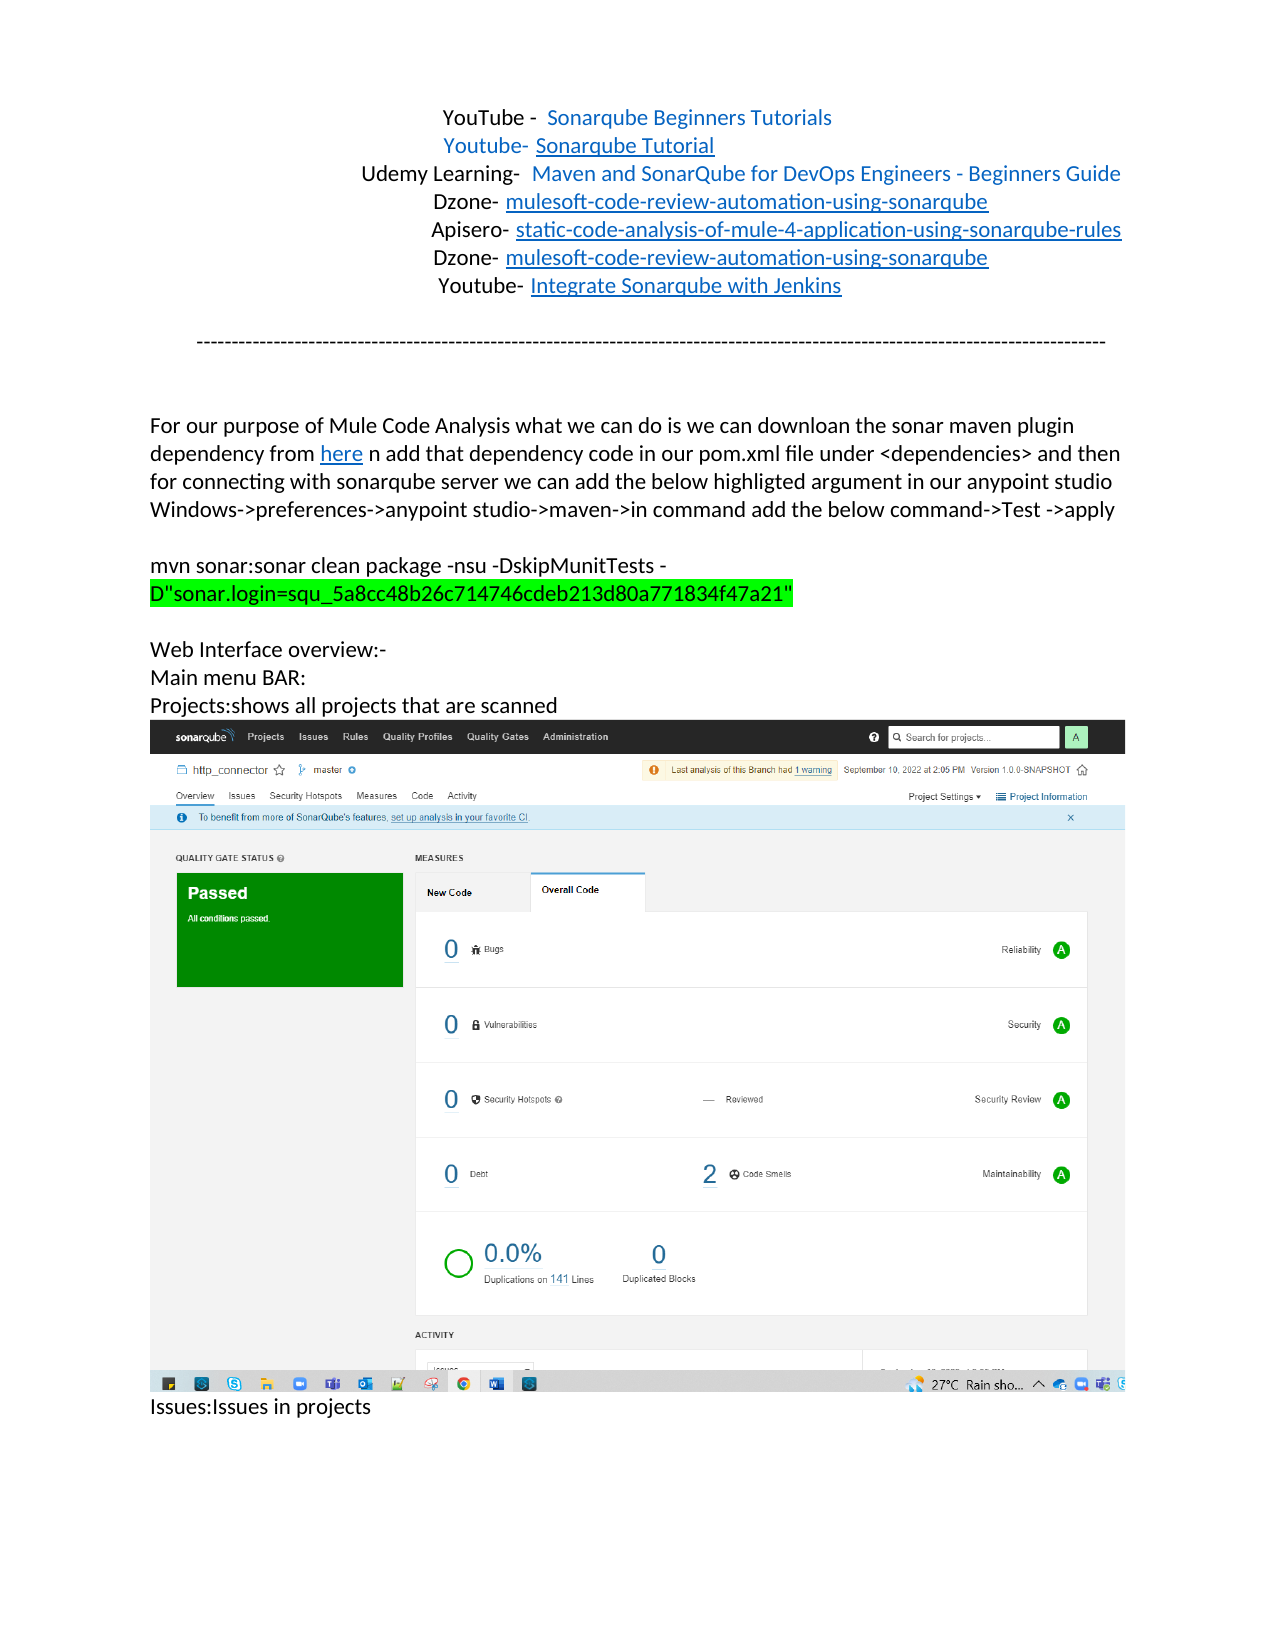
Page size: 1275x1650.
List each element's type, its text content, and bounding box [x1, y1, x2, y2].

text Main menu BAR: [150, 663, 1125, 691]
text Projects:shows all projects that are scanned [150, 691, 1125, 719]
text For our purpose of Mule Code Analysis what we can do is we can downloan the sonar maven plugin dependency from here n add that dependency code in our pom.xml file under <dependencies> and then for connecting with sonarqube server we can add the below highligted argument in our anypoint studio [150, 411, 1125, 495]
text mvn sonar:sonar clean package -nsu -DskipMunitTests -D"sonar.login=squ_5a8cc48b26c714746cdeb213d80a771834f47a21" [150, 551, 1125, 607]
text Windows->preferences->anypoint studio->maven->in command add the below command->Test ->apply [150, 495, 1125, 523]
text Web Interface overview:- [150, 635, 1125, 663]
picture [150, 719, 1125, 1392]
text Issues:Issues in projects [150, 1392, 1125, 1420]
